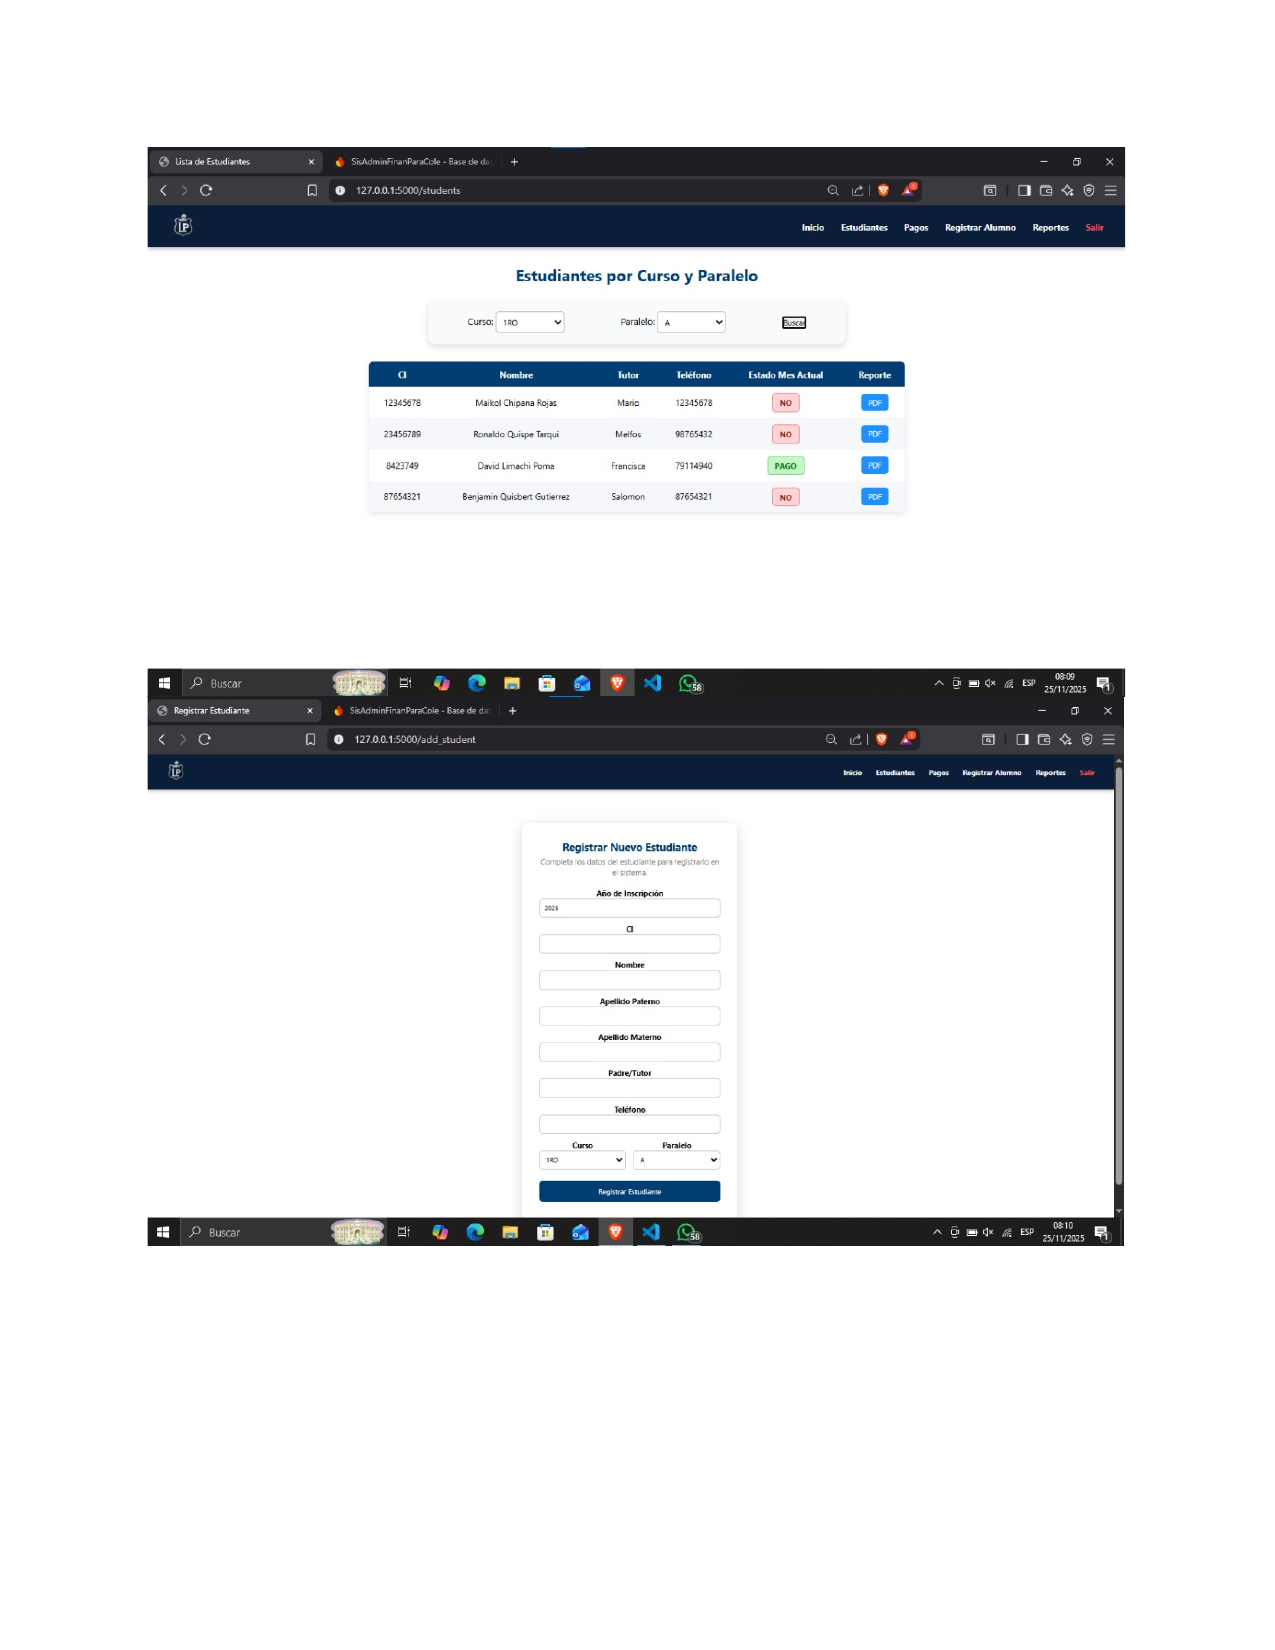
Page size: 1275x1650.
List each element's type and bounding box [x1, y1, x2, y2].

picture [147, 147, 1126, 1246]
